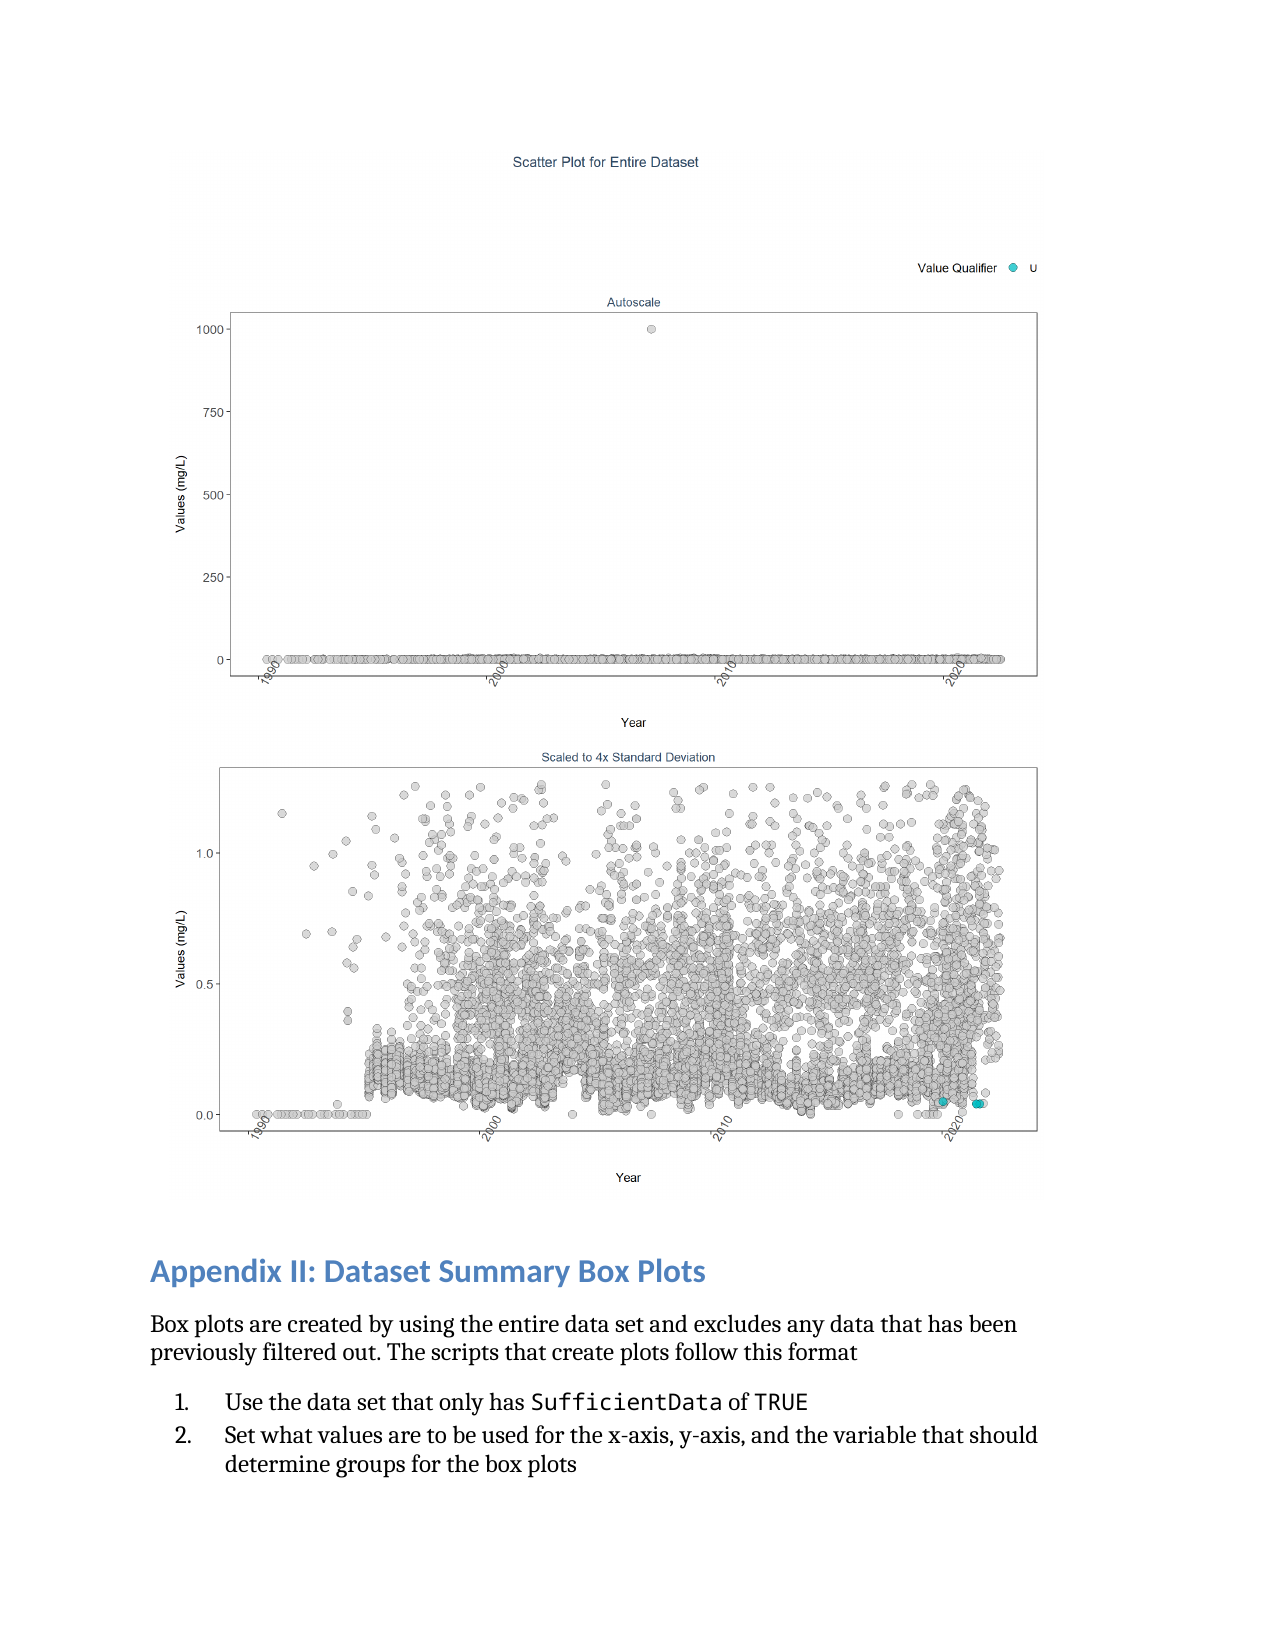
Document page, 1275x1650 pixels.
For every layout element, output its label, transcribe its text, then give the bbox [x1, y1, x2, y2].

text Box plots are created by using the entire data set and excludes any data that has been previously filtered out. The scripts that create plots follow this format [150, 1309, 1125, 1367]
picture [168, 150, 1044, 1200]
subtitle Appendix II: Dataset Summary Box Plots [150, 1250, 1125, 1291]
list Use the data set that only has SufficientData of TRUE [175, 1386, 1125, 1417]
list Set what values are to be used for the x-axis, y-axis, and the variable that should determine groups for the box plots [175, 1421, 1125, 1478]
